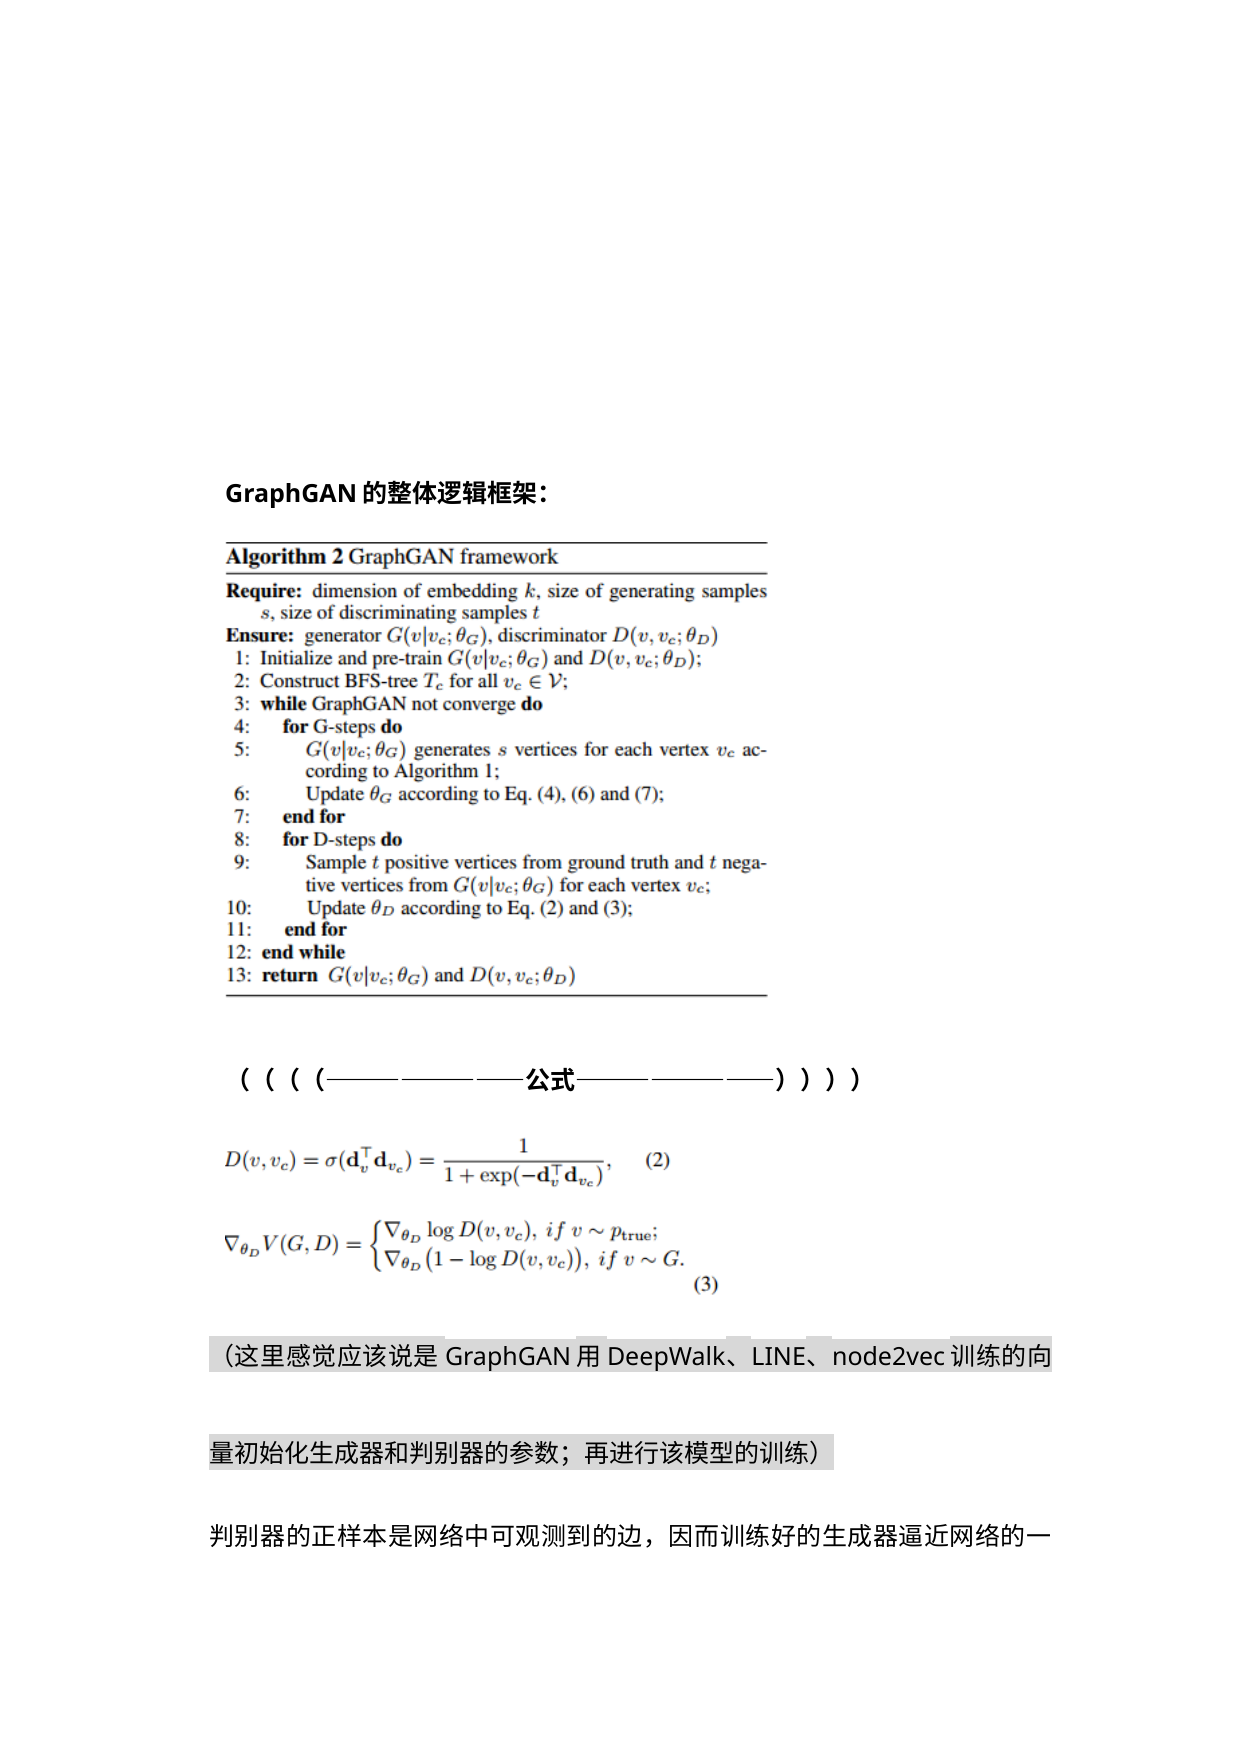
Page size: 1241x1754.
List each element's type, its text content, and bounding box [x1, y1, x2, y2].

list GraphGAN的整体逻辑框架： [225, 459, 1053, 524]
picture [225, 542, 772, 999]
picture [225, 1215, 725, 1301]
picture [225, 1130, 674, 1194]
text （这里感觉应该说是GraphGAN用DeepWalk、LINE、node2vec训练的向量初始化生成器和判别器的参数；再进行该模型的训练） [209, 1322, 1053, 1484]
list （（（（————————公式————————）））） [225, 1046, 1053, 1111]
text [209, 1502, 1053, 1567]
